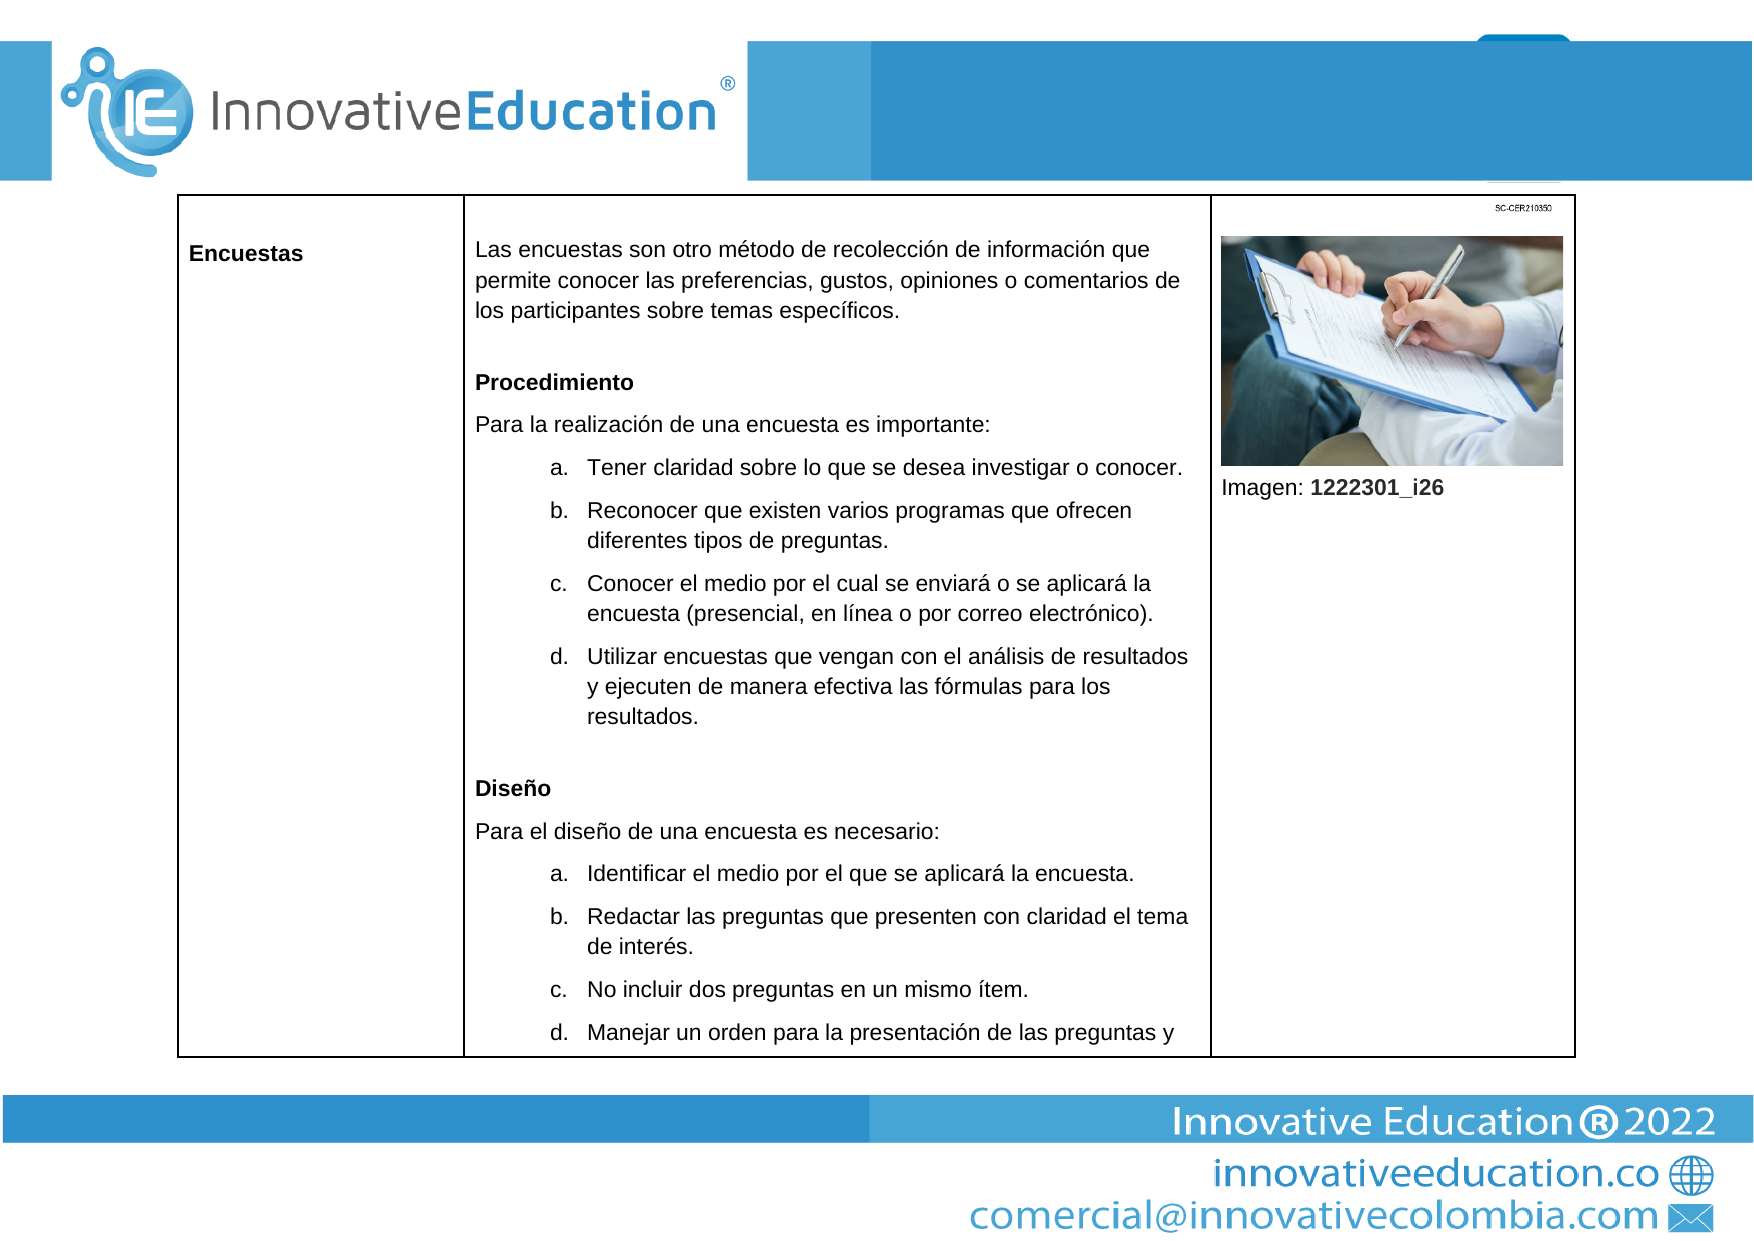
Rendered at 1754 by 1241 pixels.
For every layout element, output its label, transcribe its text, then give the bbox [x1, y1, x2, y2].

table_cell Imagen: 1222301_i26 [1212, 196, 1574, 1056]
table_cell Encuestas [179, 196, 463, 1056]
picture [2, 1093, 1754, 1239]
picture [0, 28, 1752, 194]
picture [1221, 236, 1564, 466]
